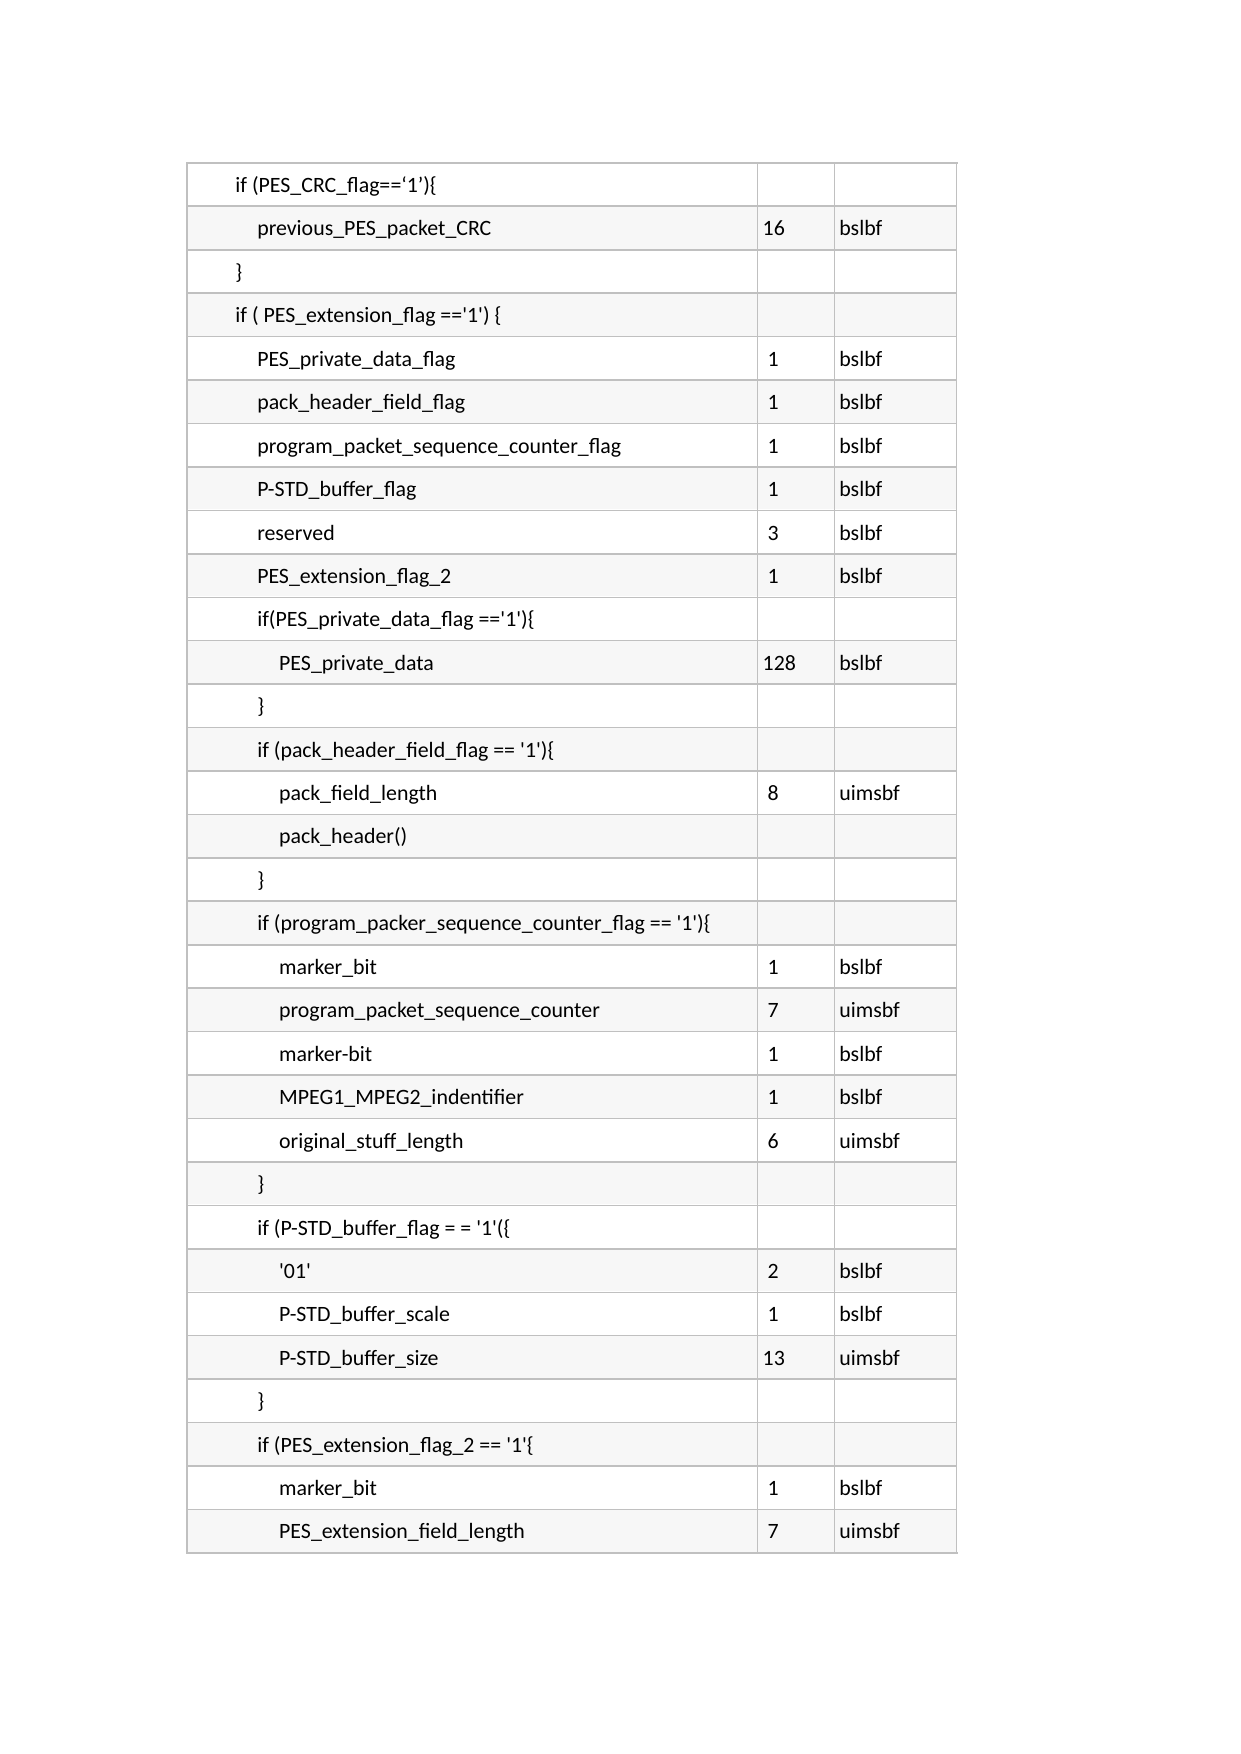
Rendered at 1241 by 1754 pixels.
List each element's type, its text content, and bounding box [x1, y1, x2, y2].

table_cell } [188, 1163, 757, 1204]
table_cell bslbf [835, 555, 956, 596]
table_cell MPEG1_MPEG2_indentifier [188, 1076, 757, 1118]
table_cell PES_private_data_flag [188, 337, 757, 379]
table_cell 7 [758, 1510, 834, 1552]
table_cell [835, 1380, 956, 1422]
table_cell 1 [758, 1467, 834, 1508]
table_cell [758, 902, 834, 944]
table_cell uimsbf [835, 989, 956, 1031]
table_cell PES_extension_flag_2 [188, 555, 757, 596]
table_cell uimsbf [835, 1119, 956, 1161]
table_cell [758, 251, 834, 292]
table_cell pack_header_field_flag [188, 381, 757, 423]
table_cell bslbf [835, 1250, 956, 1291]
table_cell P-STD_buffer_flag [188, 468, 757, 509]
table_cell [758, 859, 834, 900]
table_cell bslbf [835, 641, 956, 683]
table_cell } [188, 859, 757, 900]
table_cell 3 [758, 511, 834, 553]
table_cell [835, 1163, 956, 1204]
table_cell if (PES_CRC_flag==‘1’){ [188, 164, 757, 205]
table_cell 1 [758, 1076, 834, 1118]
table_cell pack_header() [188, 815, 757, 857]
table_cell [758, 815, 834, 857]
table_cell program_packet_sequence_counter [188, 989, 757, 1031]
table_cell [758, 685, 834, 727]
table_cell pack_field_length [188, 772, 757, 813]
table_cell [758, 598, 834, 640]
table_cell [758, 164, 834, 205]
table_cell [835, 1206, 956, 1248]
table_cell if (PES_extension_flag_2 == '1'{ [188, 1423, 757, 1465]
table_cell 16 [758, 207, 834, 249]
table_cell bslbf [835, 511, 956, 553]
table_cell '01' [188, 1250, 757, 1291]
table_cell reserved [188, 511, 757, 553]
table_cell [835, 598, 956, 640]
table_cell 1 [758, 1293, 834, 1335]
table_cell if (P-STD_buffer_flag = = '1'({ [188, 1206, 757, 1248]
table_cell original_stuff_length [188, 1119, 757, 1161]
table_cell bslbf [835, 207, 956, 249]
table_cell [835, 815, 956, 857]
table_cell 2 [758, 1250, 834, 1291]
table_cell PES_private_data [188, 641, 757, 683]
table_cell bslbf [835, 1293, 956, 1335]
table_cell } [188, 1380, 757, 1422]
table_cell 1 [758, 337, 834, 379]
table_cell 1 [758, 946, 834, 987]
table_cell bslbf [835, 468, 956, 509]
table_cell [758, 294, 834, 336]
table_cell [835, 294, 956, 336]
table_cell [835, 728, 956, 770]
table_cell 1 [758, 1032, 834, 1074]
table_cell [835, 859, 956, 900]
table_cell PES_extension_field_length [188, 1510, 757, 1552]
table_cell bslbf [835, 337, 956, 379]
table_cell 6 [758, 1119, 834, 1161]
table_cell program_packet_sequence_counter_flag [188, 424, 757, 466]
table_cell 13 [758, 1336, 834, 1378]
table_cell 7 [758, 989, 834, 1031]
table_cell if (pack_header_field_flag == '1'){ [188, 728, 757, 770]
table_cell previous_PES_packet_CRC [188, 207, 757, 249]
table_cell [835, 164, 956, 205]
table_cell [835, 902, 956, 944]
table_cell if(PES_private_data_flag =='1'){ [188, 598, 757, 640]
table_cell P-STD_buffer_size [188, 1336, 757, 1378]
table_cell bslbf [835, 381, 956, 423]
table_cell [758, 1206, 834, 1248]
table_cell P-STD_buffer_scale [188, 1293, 757, 1335]
table_cell bslbf [835, 424, 956, 466]
table_cell 1 [758, 468, 834, 509]
table_cell 128 [758, 641, 834, 683]
table_cell [758, 1380, 834, 1422]
table_cell bslbf [835, 946, 956, 987]
table_cell 1 [758, 381, 834, 423]
table_cell [835, 1423, 956, 1465]
table_cell [758, 1423, 834, 1465]
table_cell uimsbf [835, 772, 956, 813]
table_cell bslbf [835, 1467, 956, 1508]
table_cell marker-bit [188, 1032, 757, 1074]
table_cell bslbf [835, 1032, 956, 1074]
table_cell [758, 728, 834, 770]
table_cell uimsbf [835, 1510, 956, 1552]
table_cell 8 [758, 772, 834, 813]
table_cell [835, 685, 956, 727]
table_cell if (program_packer_sequence_counter_flag == '1'){ [188, 902, 757, 944]
table_cell 1 [758, 555, 834, 596]
table_cell [758, 1163, 834, 1204]
table_cell } [188, 685, 757, 727]
table_cell marker_bit [188, 1467, 757, 1508]
table_cell 1 [758, 424, 834, 466]
table_cell [835, 251, 956, 292]
table_cell if ( PES_extension_flag =='1') { [188, 294, 757, 336]
table_cell bslbf [835, 1076, 956, 1118]
table_cell marker_bit [188, 946, 757, 987]
table_cell } [188, 251, 757, 292]
table_cell uimsbf [835, 1336, 956, 1378]
